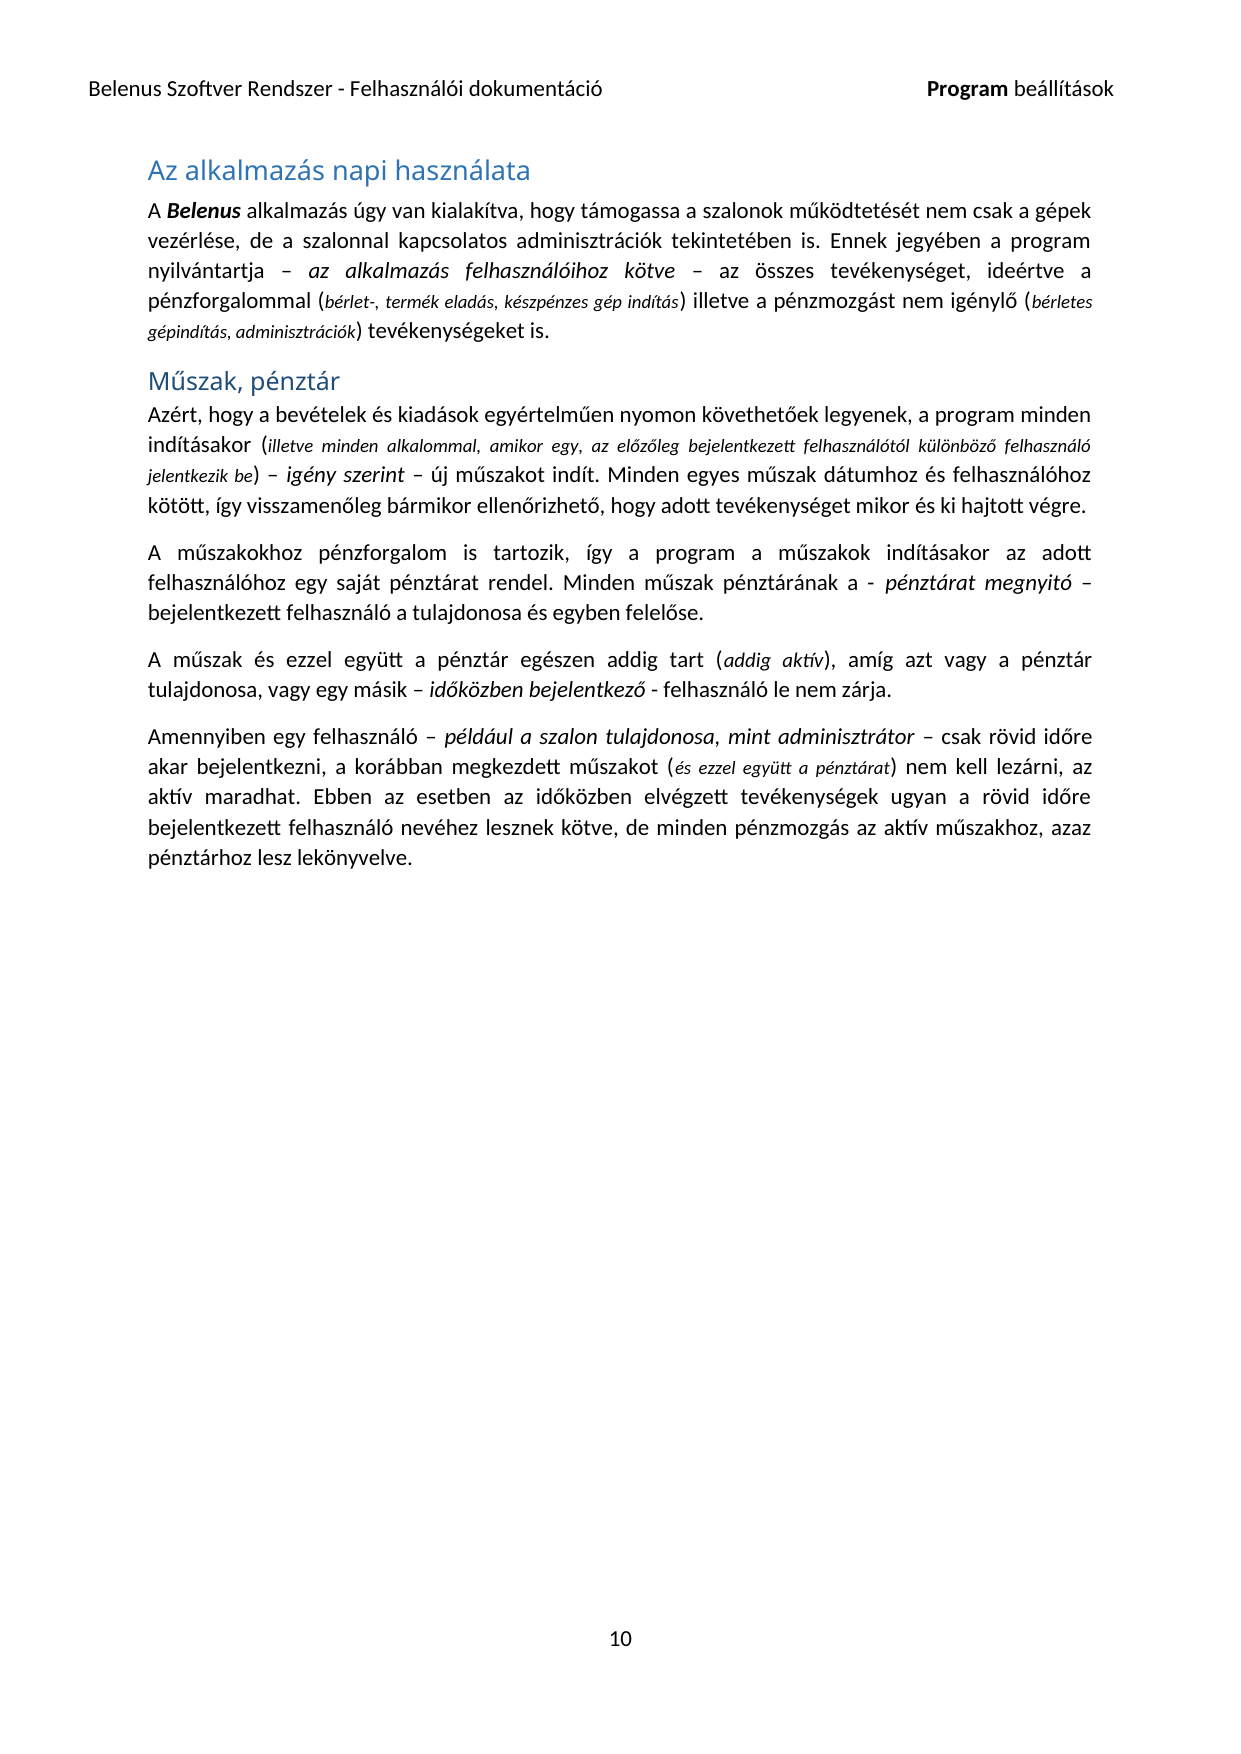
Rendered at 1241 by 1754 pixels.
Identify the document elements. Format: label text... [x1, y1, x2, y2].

text Amennyiben egy felhasználó – például a szalon tulajdonosa, mint adminisztrátor – csak rövid időre akar bejelentkezni, a korábban megkezdett műszakot (és ezzel együtt a pénztárat) nem kell lezárni, az aktív maradhat. Ebben az esetben az időközben elvégzett tevékenységek ugyan a rövid időre bejelentkezett felhasználó nevéhez lesznek kötve, de minden pénzmozgás az aktív műszakhoz, azaz pénztárhoz lesz lekönyvelve. [148, 722, 1093, 871]
text A műszakokhoz pénzforgalom is tartozik, így a program a műszakok indításakor az adott felhasználóhoz egy saját pénztárat rendel. Minden műszak pénztárának a - pénztárat megnyitó – bejelentkezett felhasználó a tulajdonosa és egyben felelőse. [148, 538, 1093, 626]
text A műszak és ezzel együtt a pénztár egészen addig tart (addig aktív), amíg azt vagy a pénztár tulajdonosa, vagy egy másik – időközben bejelentkező - felhasználó le nem zárja. [148, 645, 1093, 703]
text A Belenus alkalmazás úgy van kialakítva, hogy támogassa a szalonok működtetését nem csak a gépek vezérlése, de a szalonnal kapcsolatos adminisztrációk tekintetében is. Ennek jegyében a program nyilvántartja – az alkalmazás felhasználóihoz kötve – az összes tevékenységet, ideértve a pénzforgalommal (bérlet-, termék eladás, készpénzes gép indítás) illetve a pénzmozgást nem igénylő (bérletes gépindítás, adminisztrációk) tevékenységeket is. [148, 196, 1093, 344]
subtitle Műszak, pénztár [148, 363, 1093, 397]
subtitle Az alkalmazás napi használata [148, 152, 1093, 189]
text Azért, hogy a bevételek és kiadások egyértelműen nyomon követhetőek legyenek, a program minden indításakor (illetve minden alkalommal, amikor egy, az előzőleg bejelentkezett felhasználótól különböző felhasználó jelentkezik be) – igény szerint – új műszakot indít. Minden egyes műszak dátumhoz és felhasználóhoz kötött, így visszamenőleg bármikor ellenőrizhető, hogy adott tevékenységet mikor és ki hajtott végre. [148, 400, 1093, 519]
